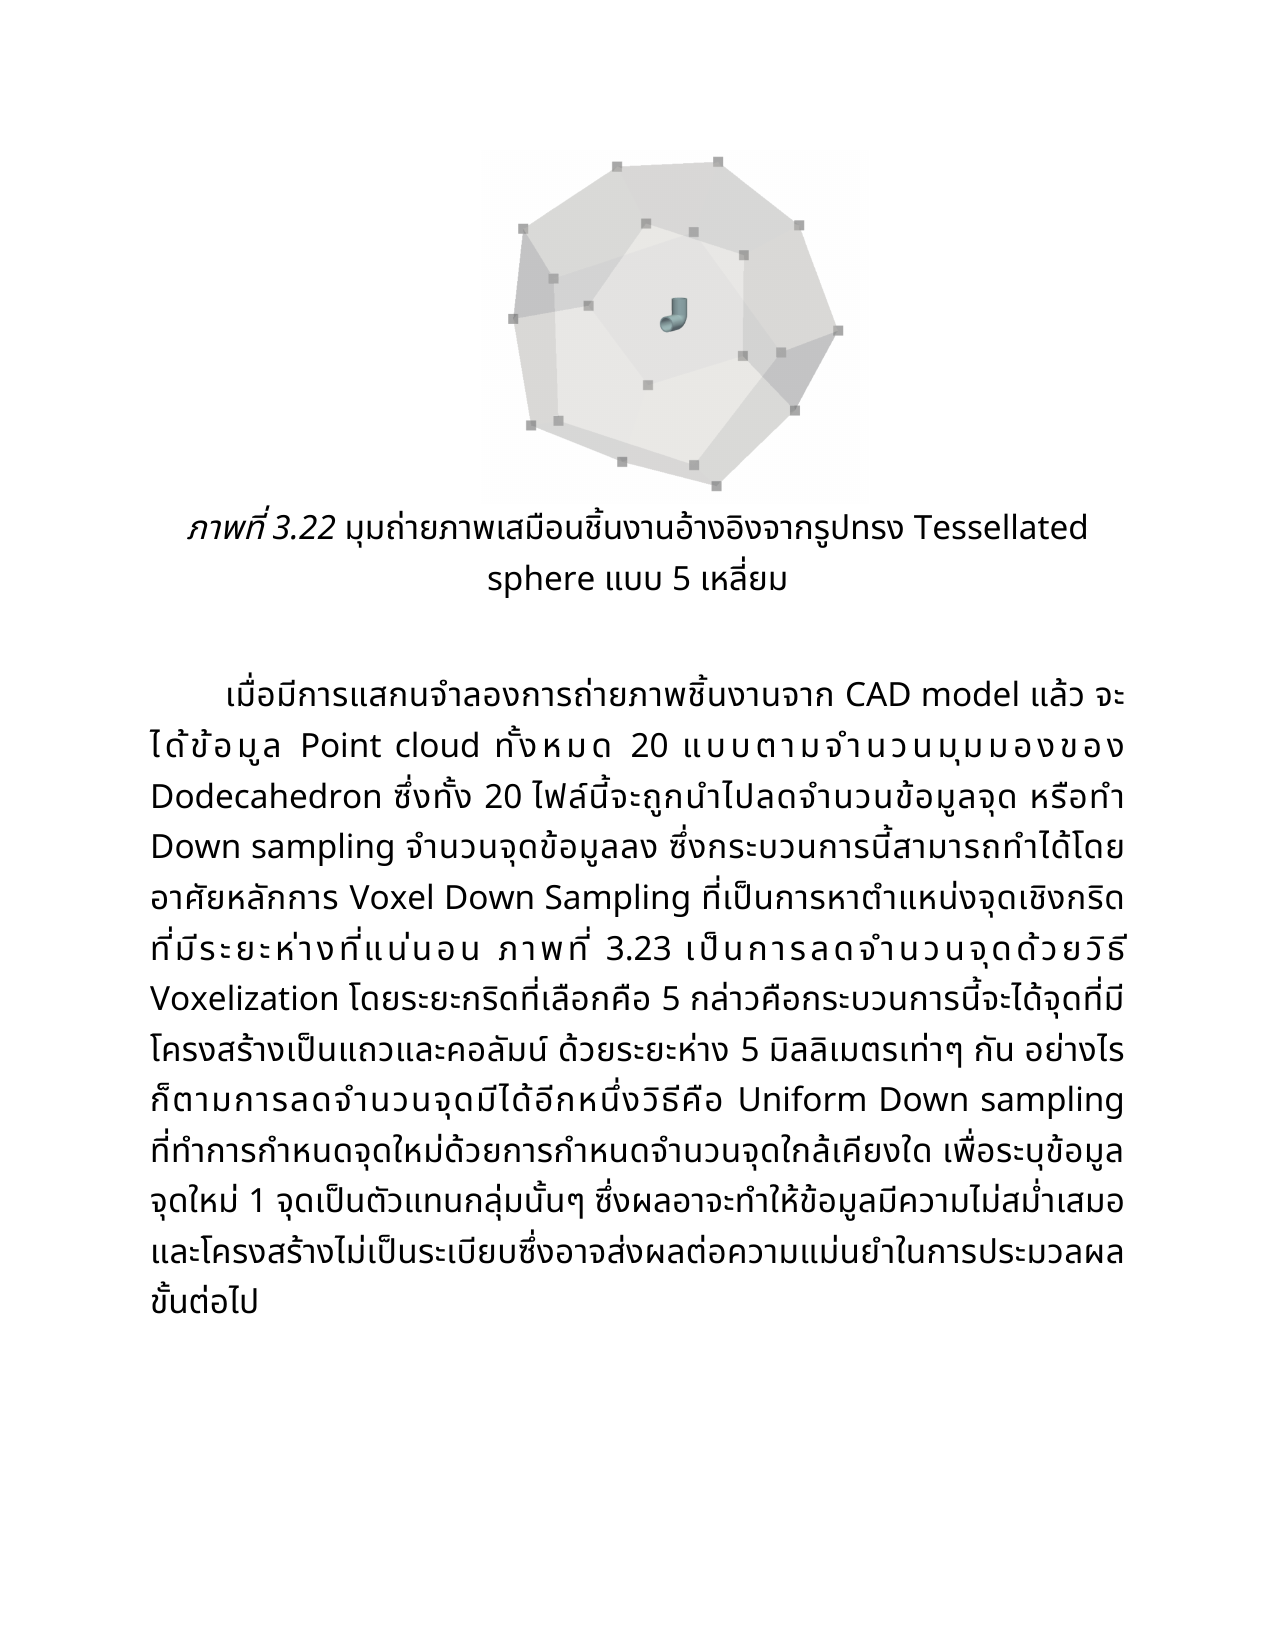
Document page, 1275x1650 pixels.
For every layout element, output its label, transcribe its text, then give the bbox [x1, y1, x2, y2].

picture [481, 150, 869, 504]
